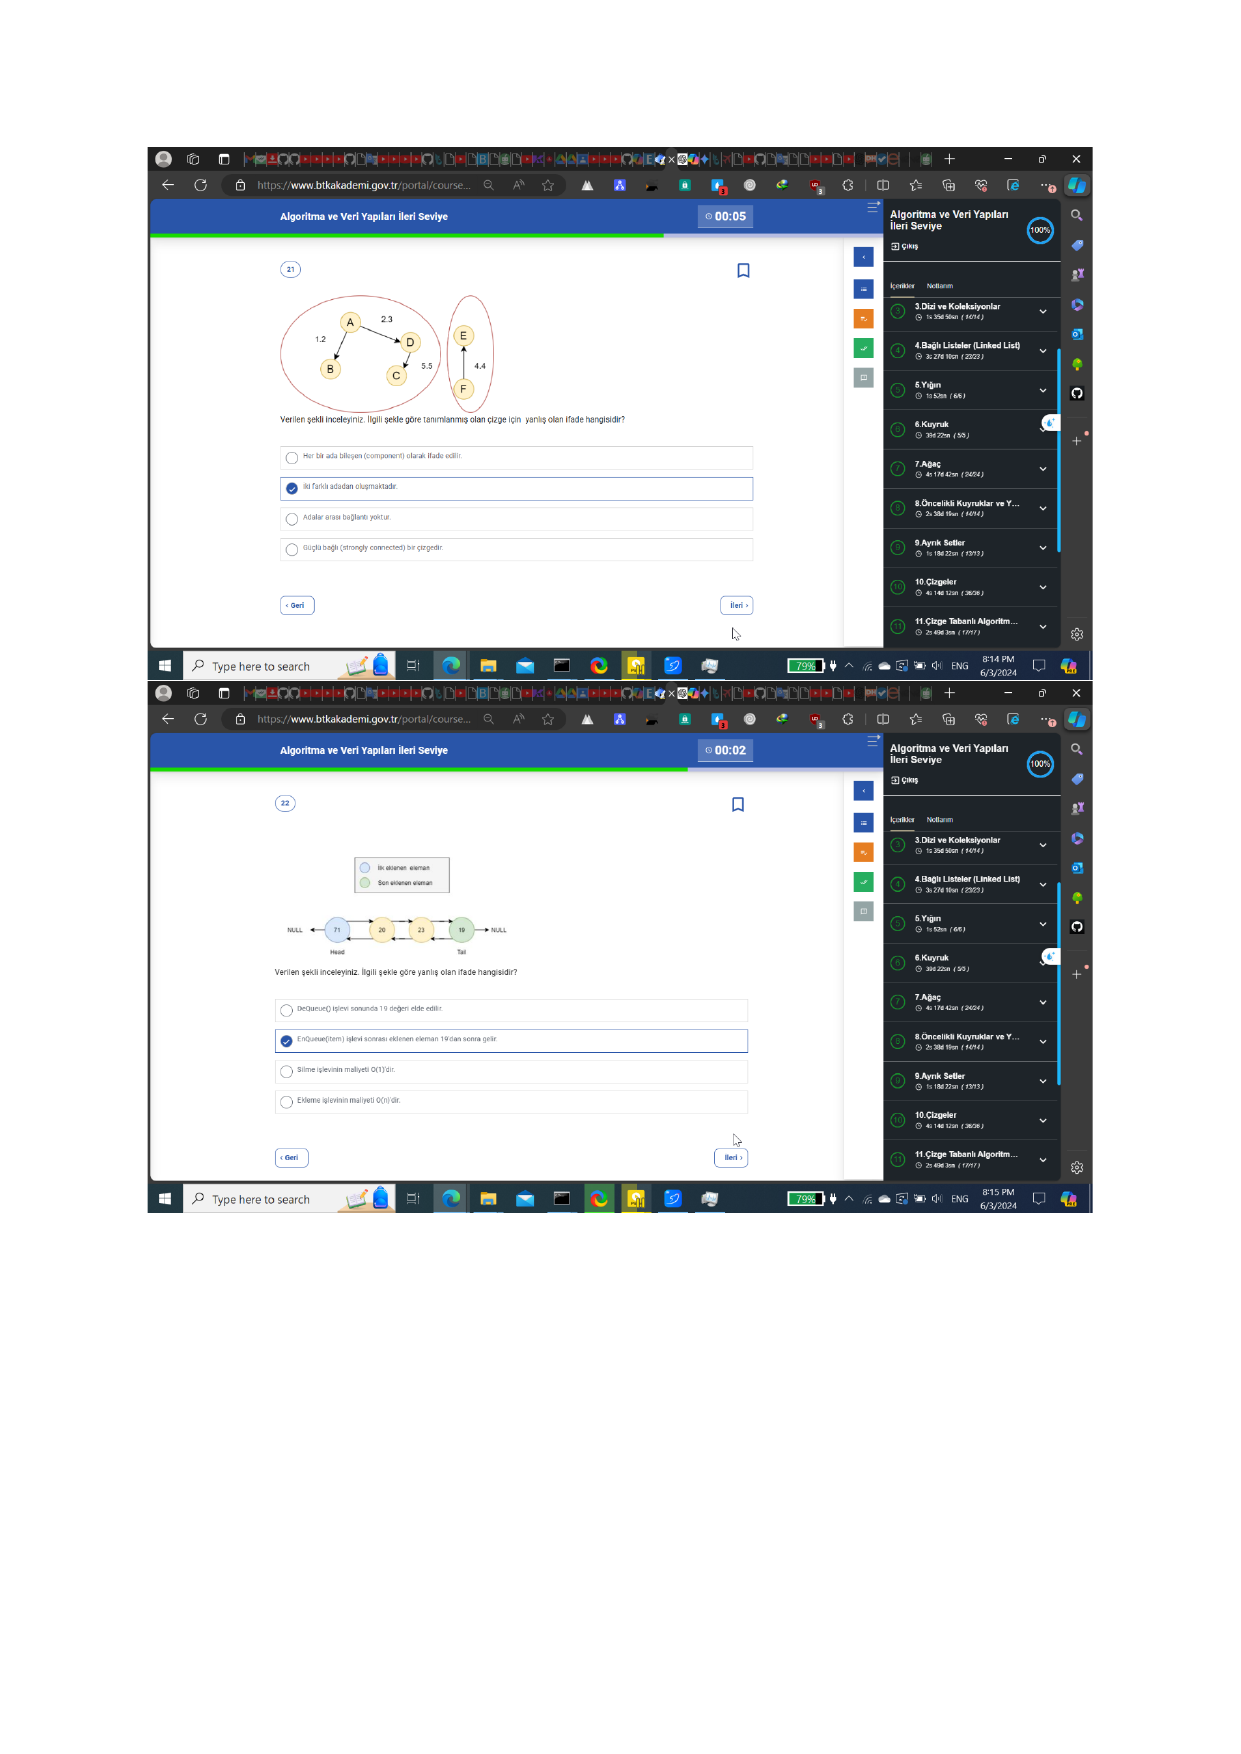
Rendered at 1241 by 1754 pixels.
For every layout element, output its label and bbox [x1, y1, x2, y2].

picture [147, 147, 1093, 680]
picture [147, 681, 1093, 1213]
